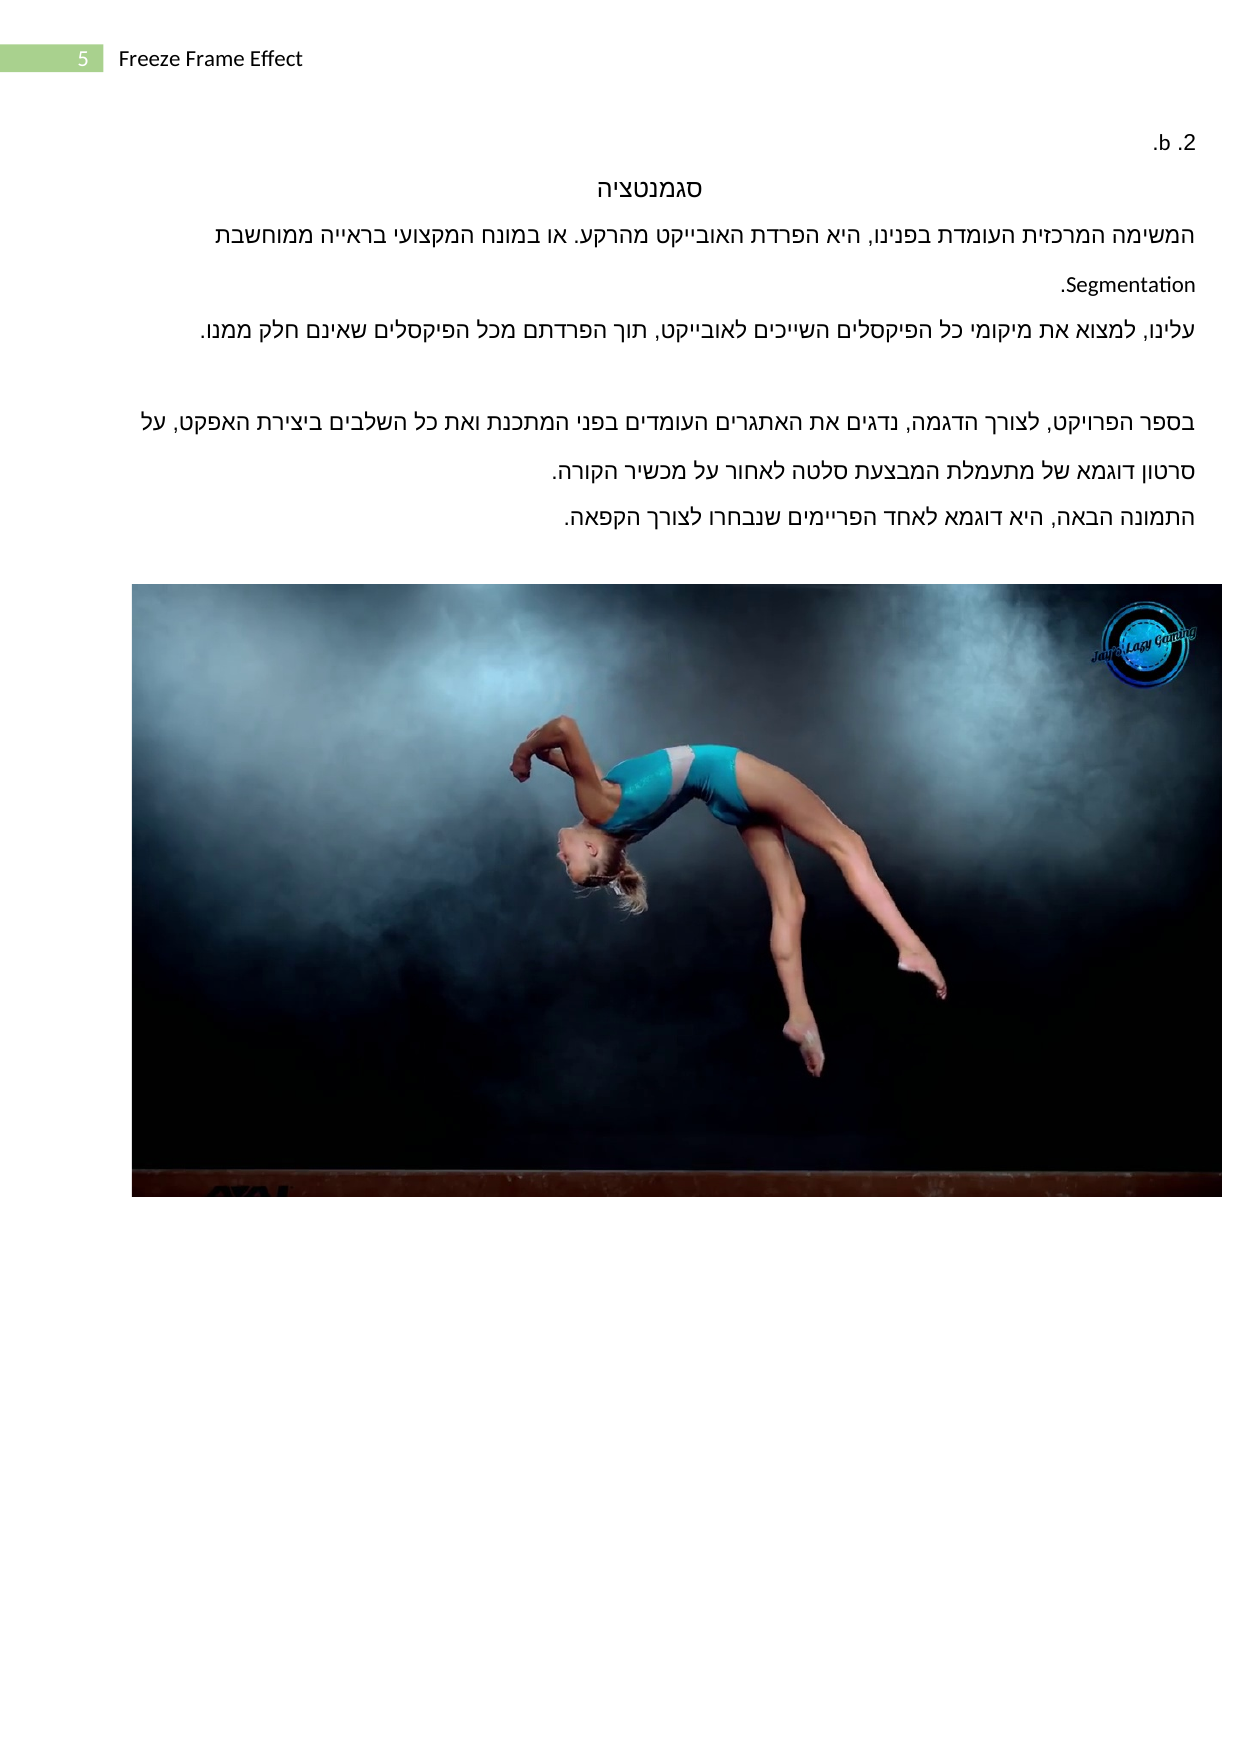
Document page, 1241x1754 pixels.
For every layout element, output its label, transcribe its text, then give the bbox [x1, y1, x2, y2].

text עלינו, למצוא את מיקומי כל הפיקסלים השייכים לאובייקט, תוך הפרדתם מכל הפיקסלים שאינם חלק ממנו. [103, 314, 1196, 347]
text המשימה המרכזית העומדת בפנינו, היא הפרדת האובייקט מהרקע. או במונח המקצועי בראייה ממוחשבת Segmentation. [103, 219, 1196, 300]
text 2. b. [103, 126, 1196, 158]
text סגמנטציה [103, 172, 1196, 205]
picture [131, 584, 1223, 1197]
text בספר הפרויקט, לצורך הדגמה, נדגים את האתגרים העומדים בפני המתכנת ואת כל השלבים ביצירת האפקט, על סרטון דוגמא של מתעמלת המבצעת סלטה לאחור על מכשיר הקורה. [103, 406, 1196, 488]
text התמונה הבאה, היא דוגמא לאחד הפריימים שנבחרו לצורך הקפאה. [103, 501, 1196, 533]
